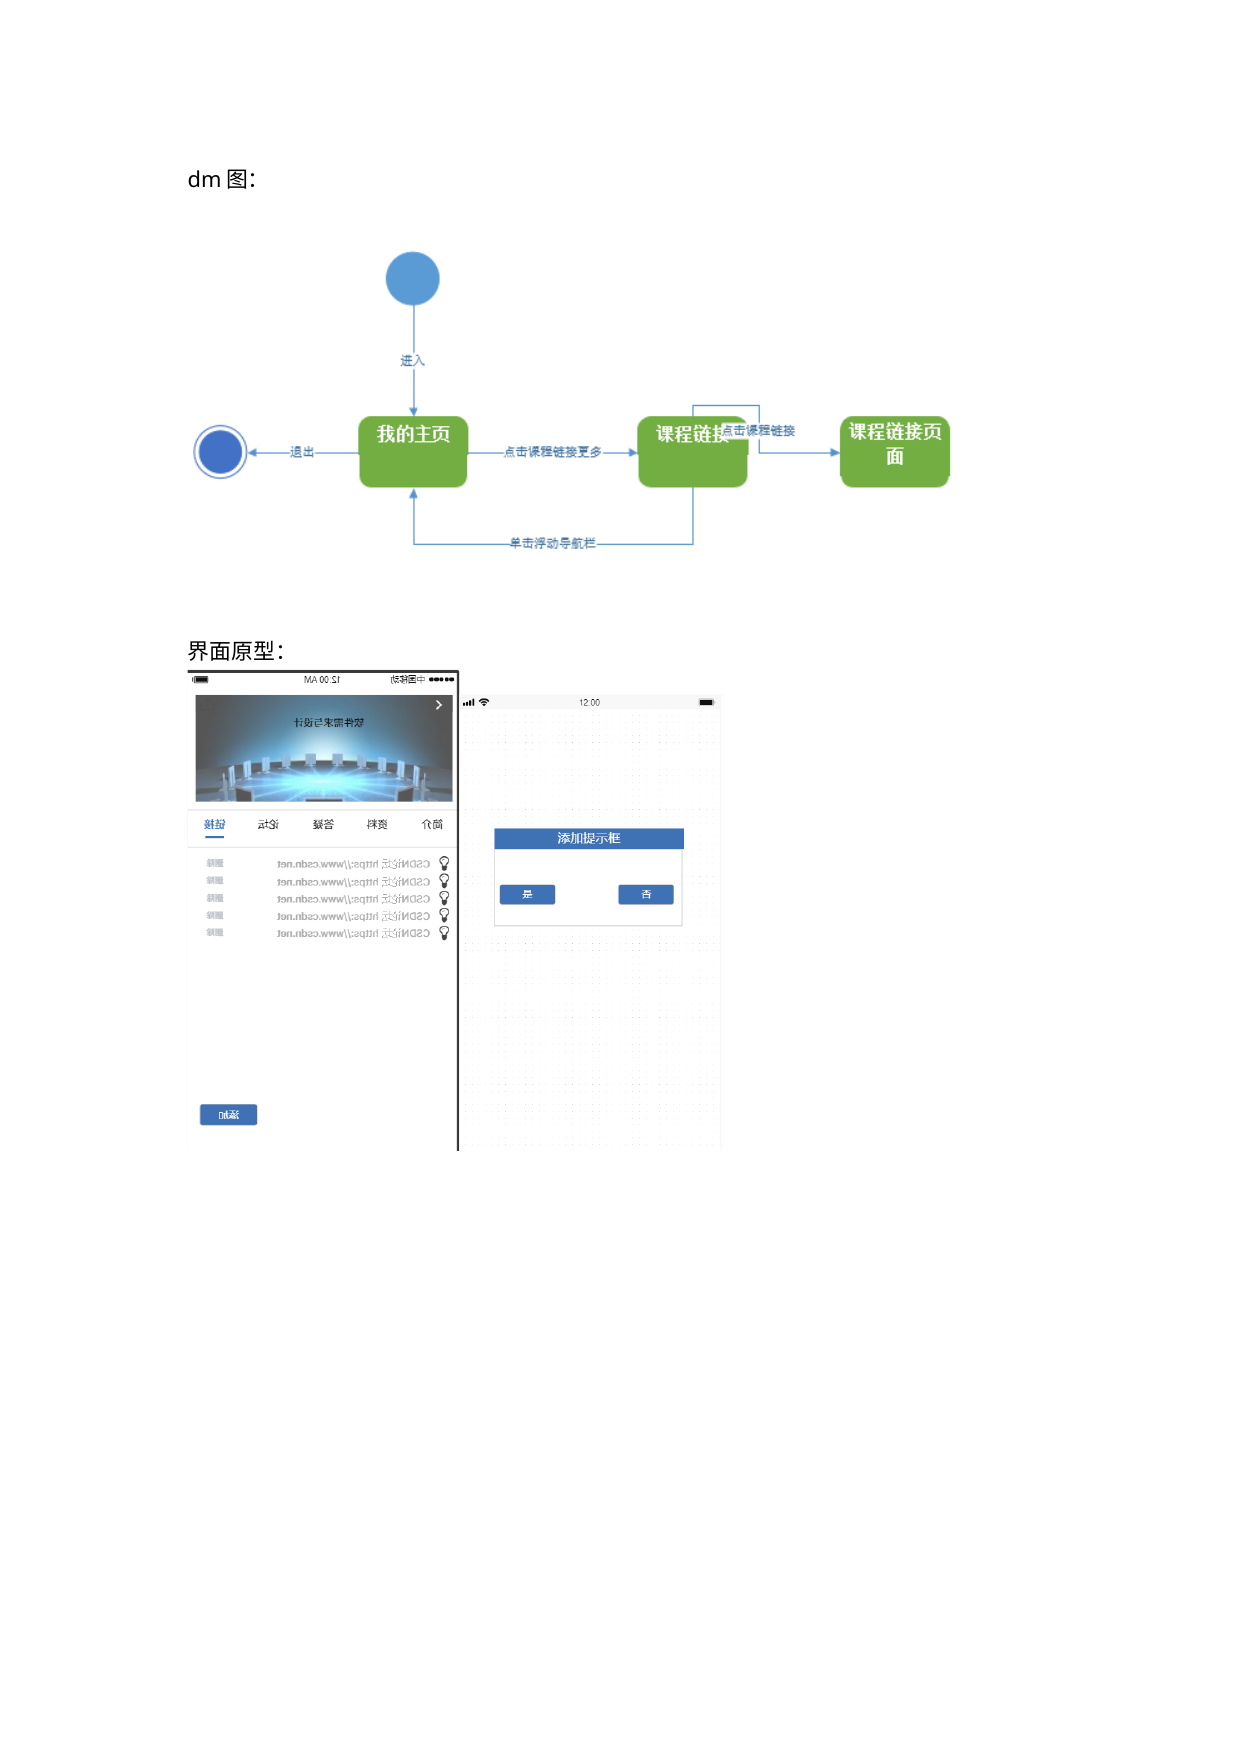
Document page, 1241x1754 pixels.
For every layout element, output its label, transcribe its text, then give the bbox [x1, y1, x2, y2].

picture [187, 211, 1009, 634]
picture [187, 669, 724, 1151]
subtitle dm图： [187, 162, 1053, 194]
text 界面原型： [187, 634, 1053, 666]
